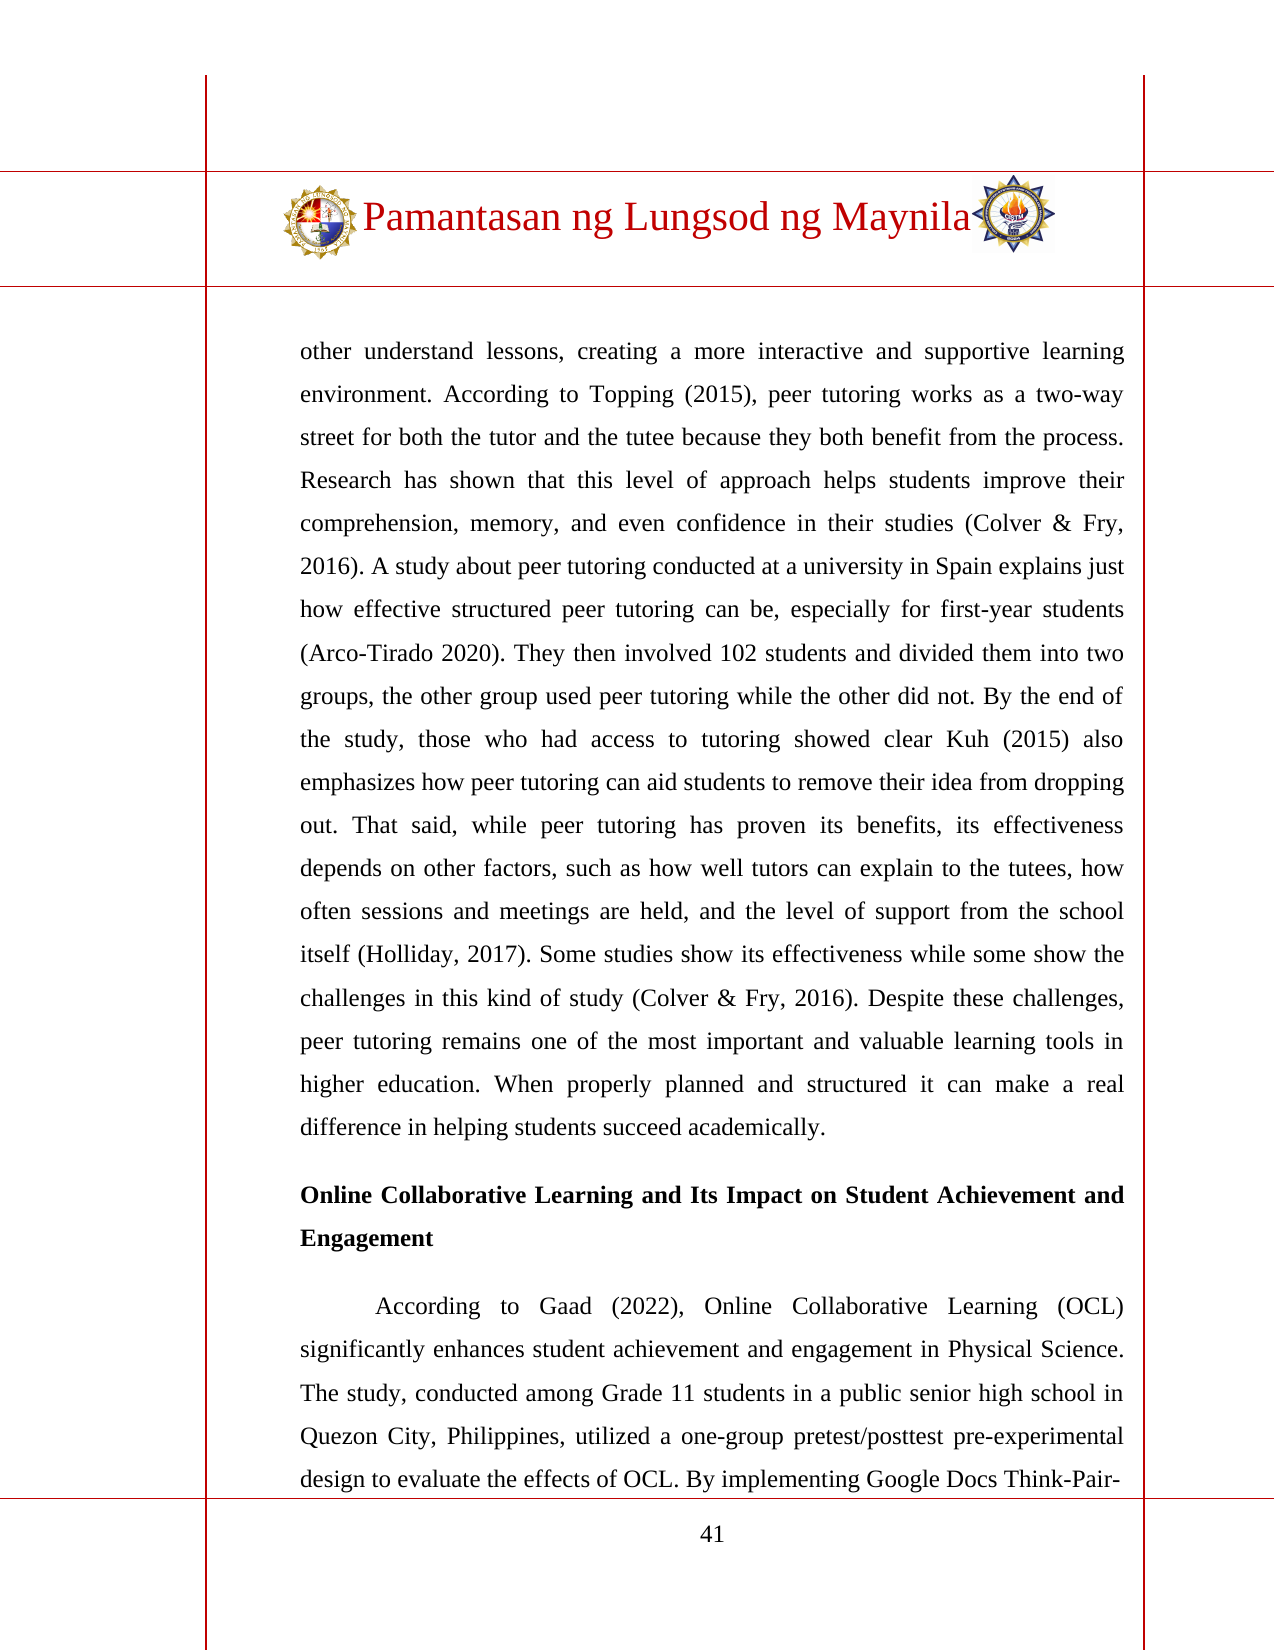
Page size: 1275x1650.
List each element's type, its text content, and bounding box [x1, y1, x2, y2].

picture [281, 183, 359, 262]
text other understand lessons, creating a more interactive and supportive learning environment. According to Topping (2015), peer tutoring works as a two-way street for both the tutor and the tutee because they both benefit from the process. Research has shown that this level of approach helps students improve their comprehension, memory, and even confidence in their studies (Colver & Fry, 2016). A study about peer tutoring conducted at a university in Spain explains just how effective structured peer tutoring can be, especially for first-year students (Arco-Tirado 2020). They then involved 102 students and divided them into two groups, the other group used peer tutoring while the other did not. By the end of the study, those who had access to tutoring showed clear Kuh (2015) also emphasizes how peer tutoring can aid students to remove their idea from dropping out. That said, while peer tutoring has proven its benefits, its effectiveness depends on other factors, such as how well tutors can explain to the tutees, how often sessions and meetings are held, and the level of support from the school itself (Holliday, 2017). Some studies show its effectiveness while some show the challenges in this kind of study (Colver & Fry, 2016). Despite these challenges, peer tutoring remains one of the most important and valuable learning tools in higher education. When properly planned and structured it can make a real difference in helping students succeed academically. [300, 336, 1125, 1141]
text Online Collaborative Learning and Its Impact on Student Achievement and Engagement [300, 1180, 1125, 1252]
picture [971, 175, 1055, 253]
text According to Gaad (2022), Online Collaborative Learning (OCL) significantly enhances student achievement and engagement in Physical Science. The study, conducted among Grade 11 students in a public senior high school in Quezon City, Philippines, utilized a one-group pretest/posttest pre-experimental design to evaluate the effects of OCL. By implementing Google Docs Think-Pair- [300, 1291, 1125, 1493]
